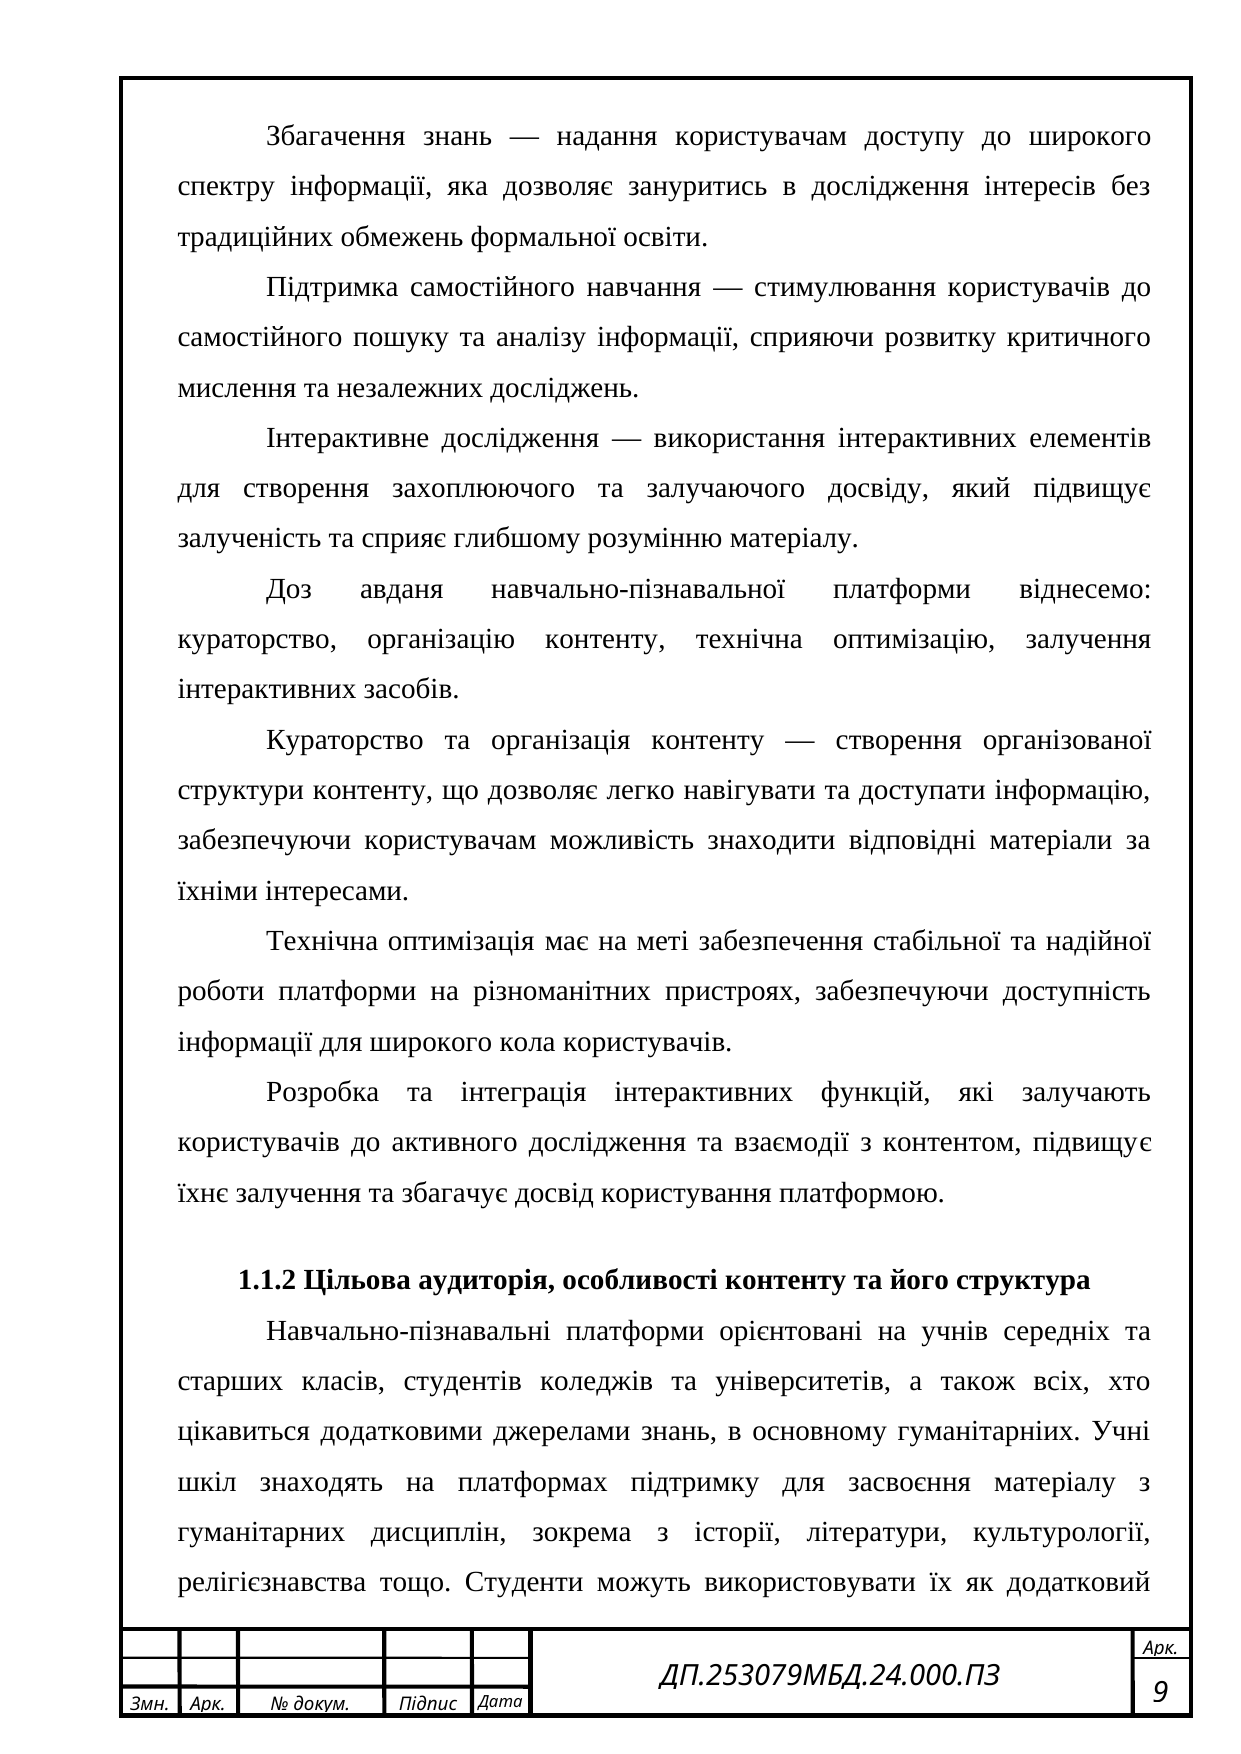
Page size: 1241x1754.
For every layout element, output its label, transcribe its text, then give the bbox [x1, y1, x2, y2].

text Збагачення знань — надання користувачам доступу до широкого спектру інформації, яка дозволяє зануритись в дослідження інтересів без традиційних обмежень формальної освіти. [177, 118, 1152, 252]
subtitle 1.1.2 Цільова аудиторія, особливості контенту та його структура [177, 1262, 1152, 1296]
text Доз авданя навчально-пізнавальної платформи віднесемо: кураторство, організацію контенту, технічна оптимізацію, залучення інтерактивних засобів. [177, 571, 1152, 705]
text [177, 1313, 1152, 1598]
text Технічна оптимізація має на меті забезпечення стабільної та надійної роботи платформи на різноманітних пристроях, забезпечуючи доступність інформації для широкого кола користувачів. [177, 923, 1152, 1057]
text Розробка та інтеграція інтерактивних функцій, які залучають користувачів до активного дослідження та взаємодії з контентом, підвищує їхнє залучення та збагачує досвід користування платформою. [177, 1074, 1152, 1208]
text Інтерактивне дослідження — використання інтерактивних елементів для створення захоплюючого та залучаючого досвіду, який підвищує залученість та сприяє глибшому розумінню матеріалу. [177, 420, 1152, 554]
text Кураторство та організація контенту — створення організованої структури контенту, що дозволяє легко навігувати та доступати інформацію, забезпечуючи користувачам можливість знаходити відповідні матеріали за їхніми інтересами. [177, 722, 1152, 906]
text Підтримка самостійного навчання — стимулювання користувачів до самостійного пошуку та аналізу інформації, сприяючи розвитку критичного мислення та незалежних досліджень. [177, 269, 1152, 403]
